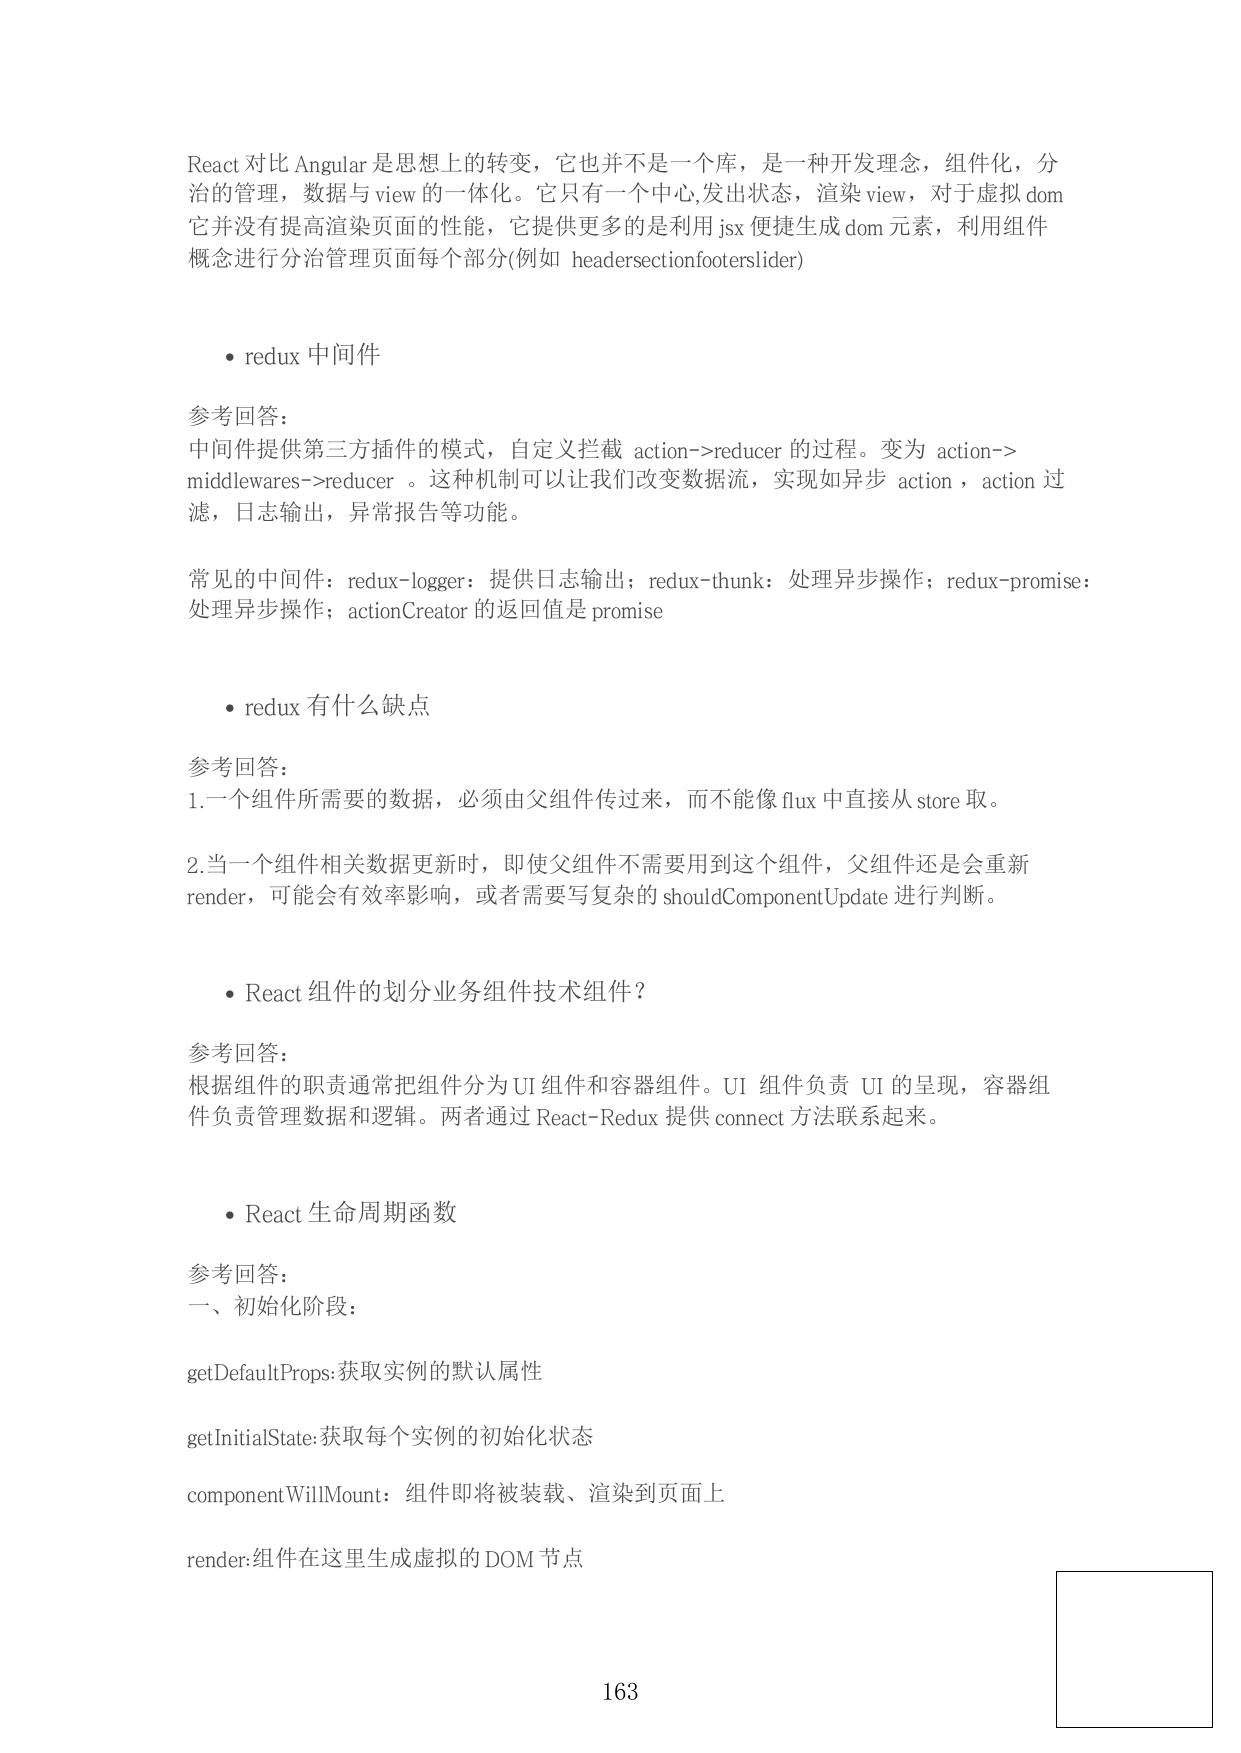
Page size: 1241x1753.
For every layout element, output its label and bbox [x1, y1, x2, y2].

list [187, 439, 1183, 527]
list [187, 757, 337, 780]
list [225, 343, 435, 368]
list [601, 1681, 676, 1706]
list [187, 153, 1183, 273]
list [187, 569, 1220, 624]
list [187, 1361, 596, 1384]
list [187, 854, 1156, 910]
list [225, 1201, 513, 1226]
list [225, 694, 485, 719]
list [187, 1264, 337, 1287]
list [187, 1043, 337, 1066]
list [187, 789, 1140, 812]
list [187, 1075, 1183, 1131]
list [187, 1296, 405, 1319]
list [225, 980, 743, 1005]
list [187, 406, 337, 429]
picture [1057, 1572, 1212, 1727]
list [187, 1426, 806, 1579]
